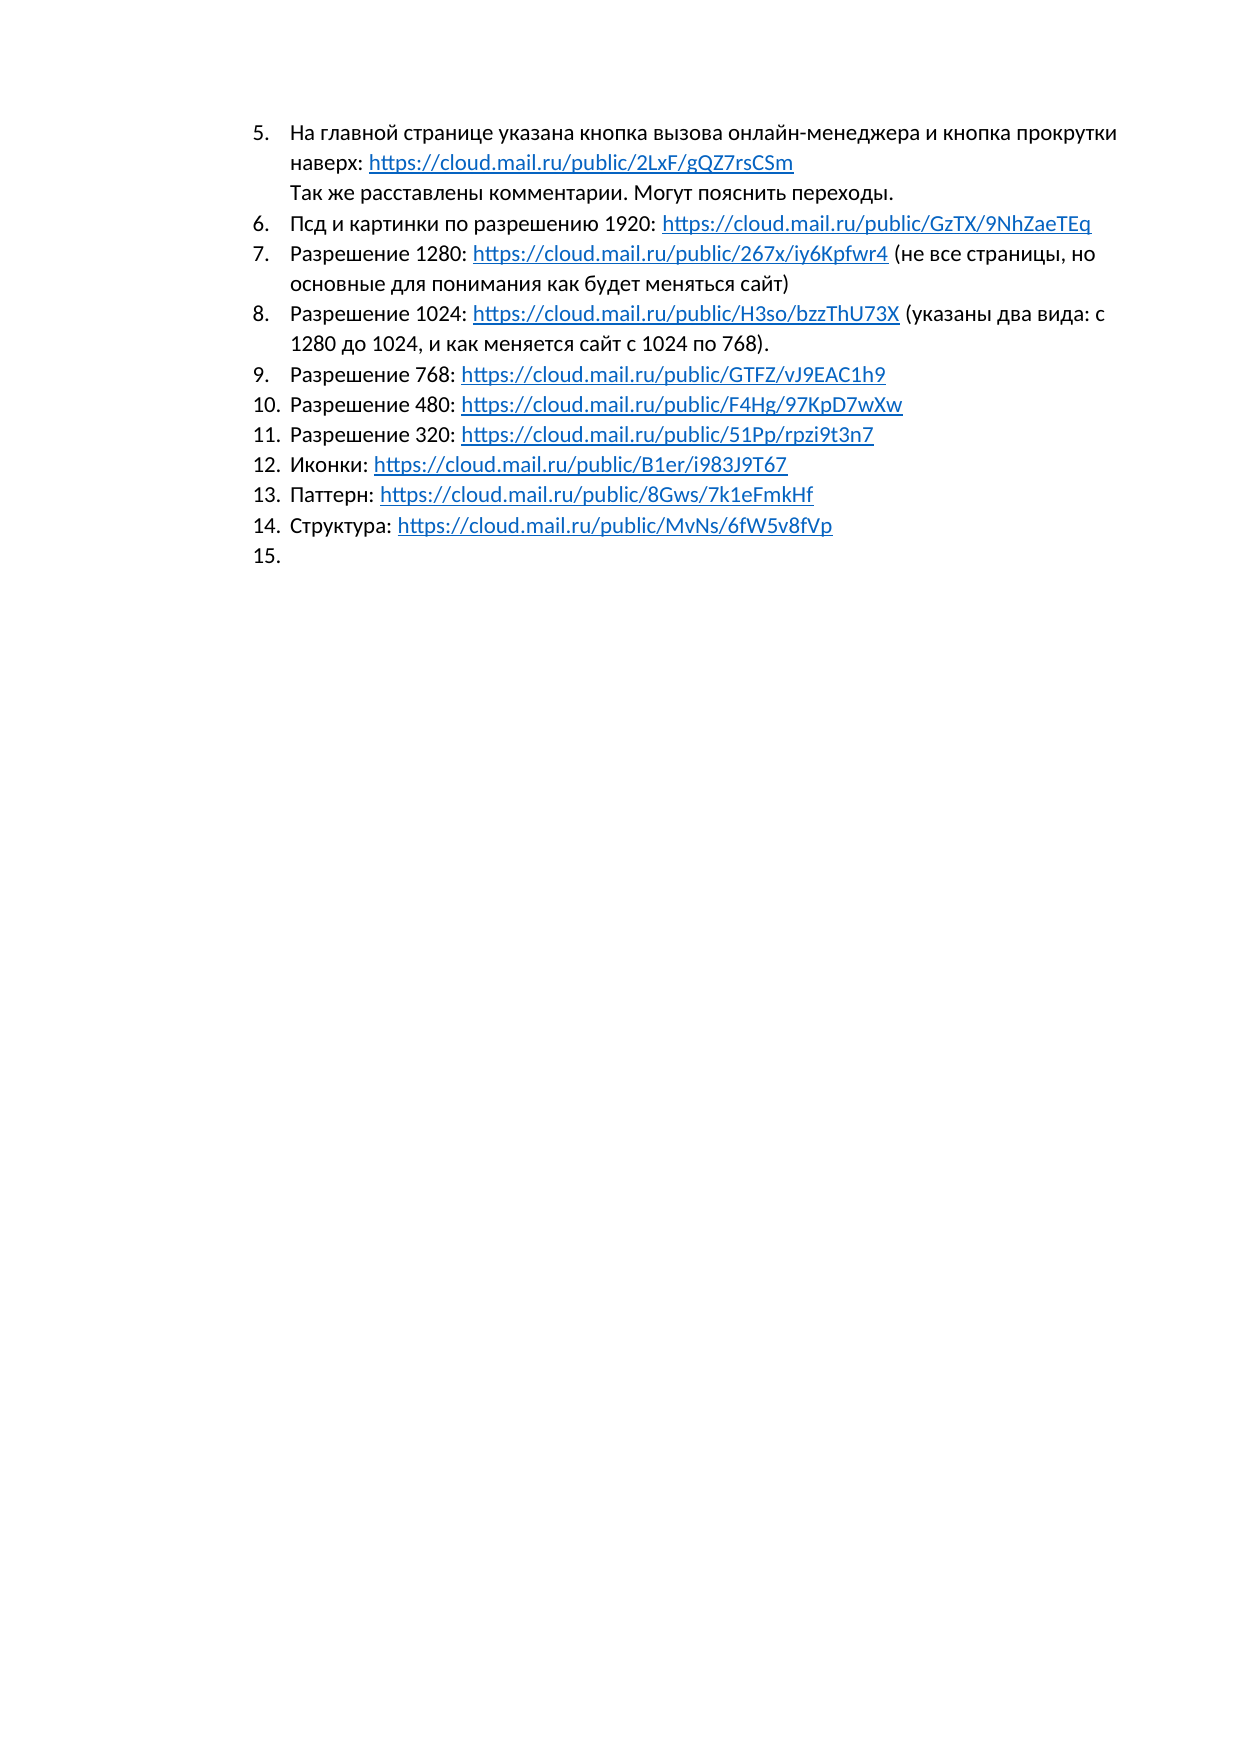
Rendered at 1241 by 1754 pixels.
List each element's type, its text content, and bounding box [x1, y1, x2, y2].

list Разрешение 480: https://cloud.mail.ru/public/F4Hg/97KpD7wXw [252, 390, 1152, 418]
list Разрешение 1280: https://cloud.mail.ru/public/267x/iy6Kpfwr4 (не все страницы, но основные для понимания как будет меняться сайт) [252, 239, 1152, 297]
list Разрешение 768: https://cloud.mail.ru/public/GTFZ/vJ9EAC1h9 [252, 360, 1152, 388]
list Структура: https://cloud.mail.ru/public/MvNs/6fW5v8fVp [252, 511, 1152, 539]
list На главной странице указана кнопка вызова онлайн-менеджера и кнопка прокрутки наверх: https://cloud.mail.ru/public/2LxF/gQZ7rsCSm [252, 118, 1152, 176]
list Разрешение 1024: https://cloud.mail.ru/public/H3so/bzzThU73X (указаны два вида: с 1280 до 1024, и как меняется сайт с 1024 по 768). [252, 299, 1152, 358]
list Псд и картинки по разрешению 1920: https://cloud.mail.ru/public/GzTX/9NhZaeTEq [252, 209, 1152, 237]
list Разрешение 320: https://cloud.mail.ru/public/51Pp/rpzi9t3n7 [252, 420, 1152, 448]
list Иконки: https://cloud.mail.ru/public/B1er/i983J9T67 [252, 450, 1152, 478]
list Паттерн: https://cloud.mail.ru/public/8Gws/7k1eFmkHf [252, 481, 1152, 509]
list Так же расставлены комментарии. Могут пояснить переходы. [290, 178, 1152, 207]
